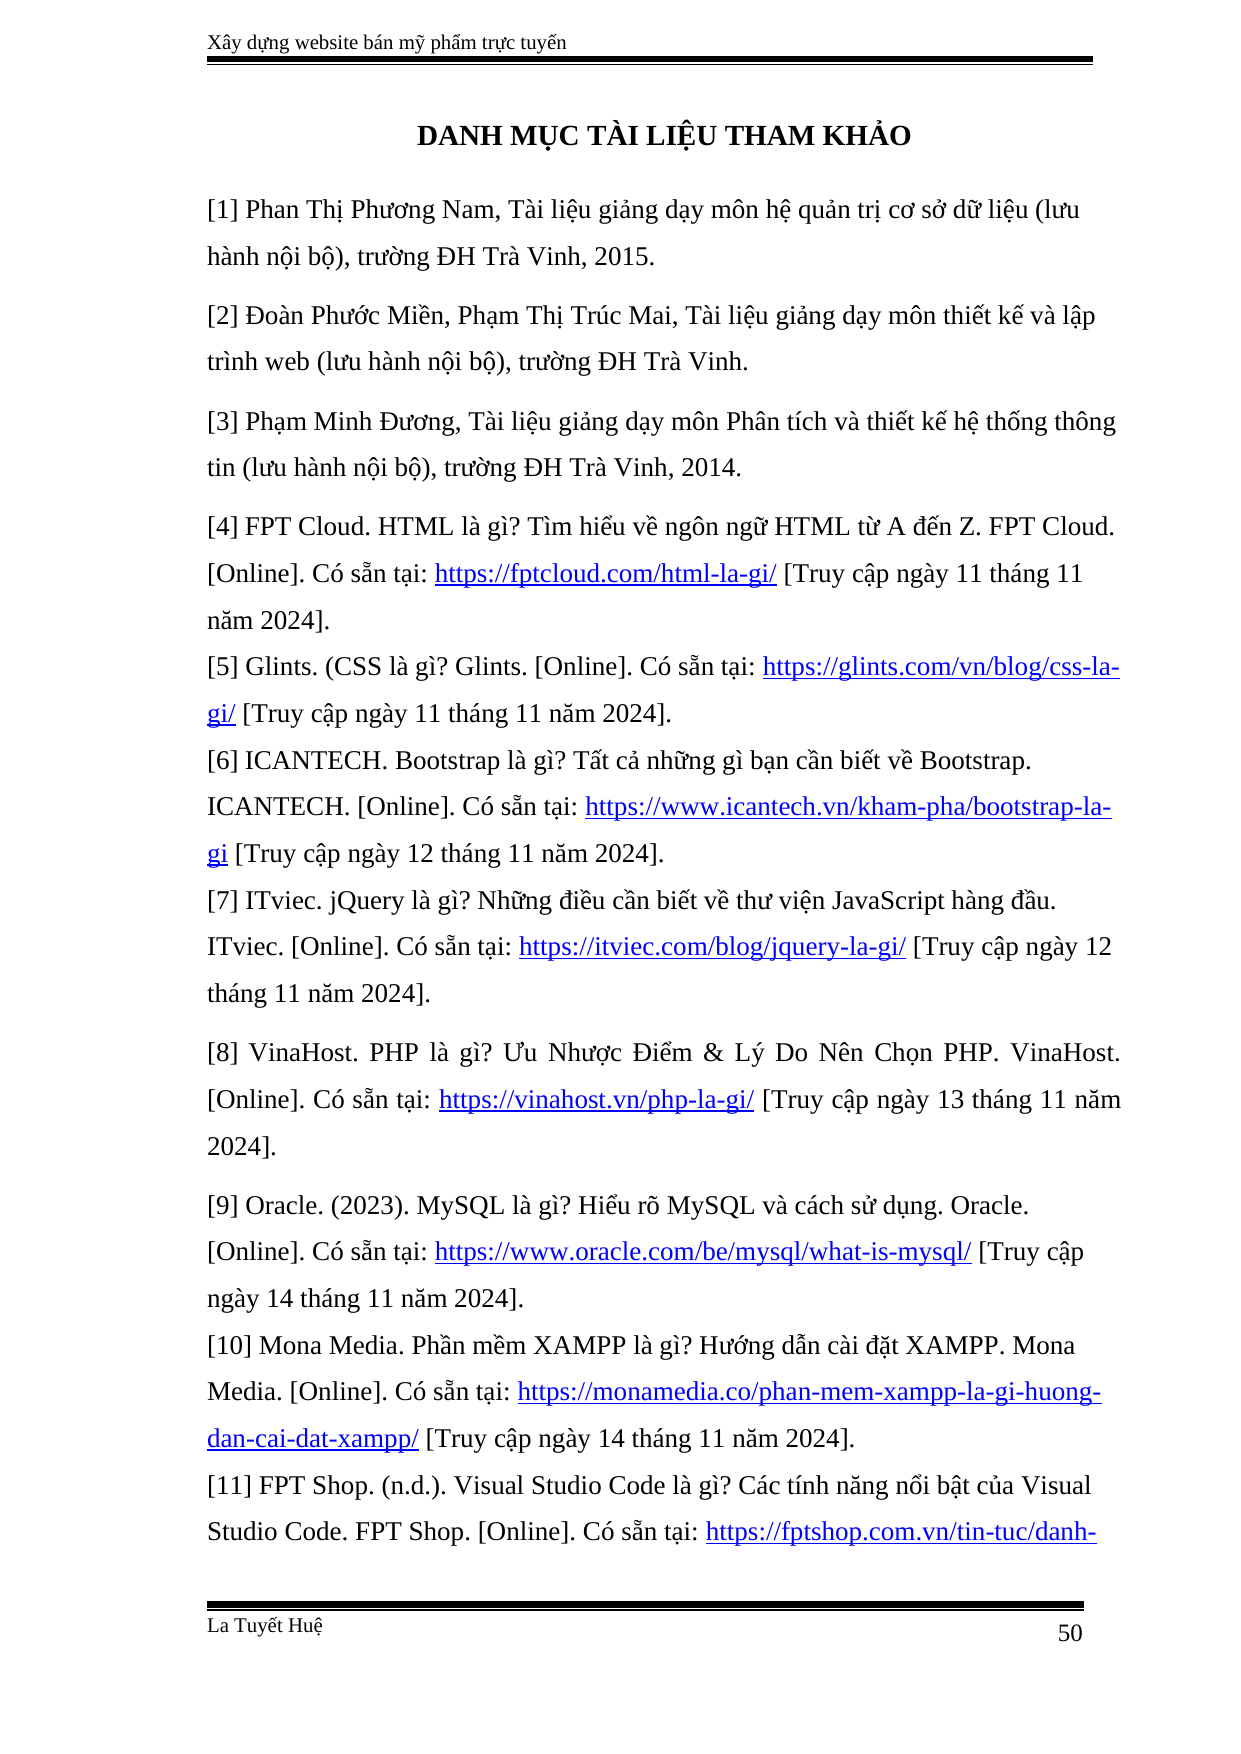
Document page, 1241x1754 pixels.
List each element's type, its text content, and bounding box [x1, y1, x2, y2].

text [8] VinaHost. PHP là gì? Ưu Nhược Điểm & Lý Do Nên Chọn PHP. VinaHost. [Online]. Có sẵn tại: https://vinahost.vn/php-la-gi/ [Truy cập ngày 13 tháng 11 năm 2024]. [207, 1036, 1122, 1161]
text [1] Phan Thị Phương Nam, Tài liệu giảng dạy môn hệ quản trị cơ sở dữ liệu (lưu hành nội bộ), trường ĐH Trà Vinh, 2015. [207, 193, 1122, 271]
text [5] Glints. (CSS là gì? Glints. [Online]. Có sẵn tại: https://glints.com/vn/blog/css-la-gi/ [Truy cập ngày 11 tháng 11 năm 2024]. [207, 650, 1122, 728]
text [9] Oracle. (2023). MySQL là gì? Hiểu rõ MySQL và cách sử dụng. Oracle. [Online]. Có sẵn tại: https://www.oracle.com/be/mysql/what-is-mysql/ [Truy cập ngày 14 tháng 11 năm 2024]. [207, 1189, 1122, 1313]
text [2] Đoàn Phước Miền, Phạm Thị Trúc Mai, Tài liệu giảng dạy môn thiết kế và lập trình web (lưu hành nội bộ), trường ĐH Trà Vinh. [207, 299, 1122, 377]
subtitle DANH MỤC TÀI LIỆU THAM KHẢO [207, 118, 1122, 152]
text [6] ICANTECH. Bootstrap là gì? Tất cả những gì bạn cần biết về Bootstrap. ICANTECH. [Online]. Có sẵn tại: https://www.icantech.vn/kham-pha/bootstrap-la-gi [Truy cập ngày 12 tháng 11 năm 2024]. [207, 744, 1122, 868]
text [4] FPT Cloud. HTML là gì? Tìm hiểu về ngôn ngữ HTML từ A đến Z. FPT Cloud. [Online]. Có sẵn tại: https://fptcloud.com/html-la-gi/ [Truy cập ngày 11 tháng 11 năm 2024]. [207, 510, 1122, 635]
text [10] Mona Media. Phần mềm XAMPP là gì? Hướng dẫn cài đặt XAMPP. Mona Media. [Online]. Có sẵn tại: https://monamedia.co/phan-mem-xampp-la-gi-huong-dan-cai-dat-xampp/ [Truy cập ngày 14 tháng 11 năm 2024]. [207, 1329, 1122, 1453]
text [3] Phạm Minh Đương, Tài liệu giảng dạy môn Phân tích và thiết kế hệ thống thông tin (lưu hành nội bộ), trường ĐH Trà Vinh, 2014. [207, 404, 1122, 482]
text [7] ITviec. jQuery là gì? Những điều cần biết về thư viện JavaScript hàng đầu. ITviec. [Online]. Có sẵn tại: https://itviec.com/blog/jquery-la-gi/ [Truy cập ngày 12 tháng 11 năm 2024]. [207, 884, 1122, 1008]
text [207, 1469, 1122, 1547]
